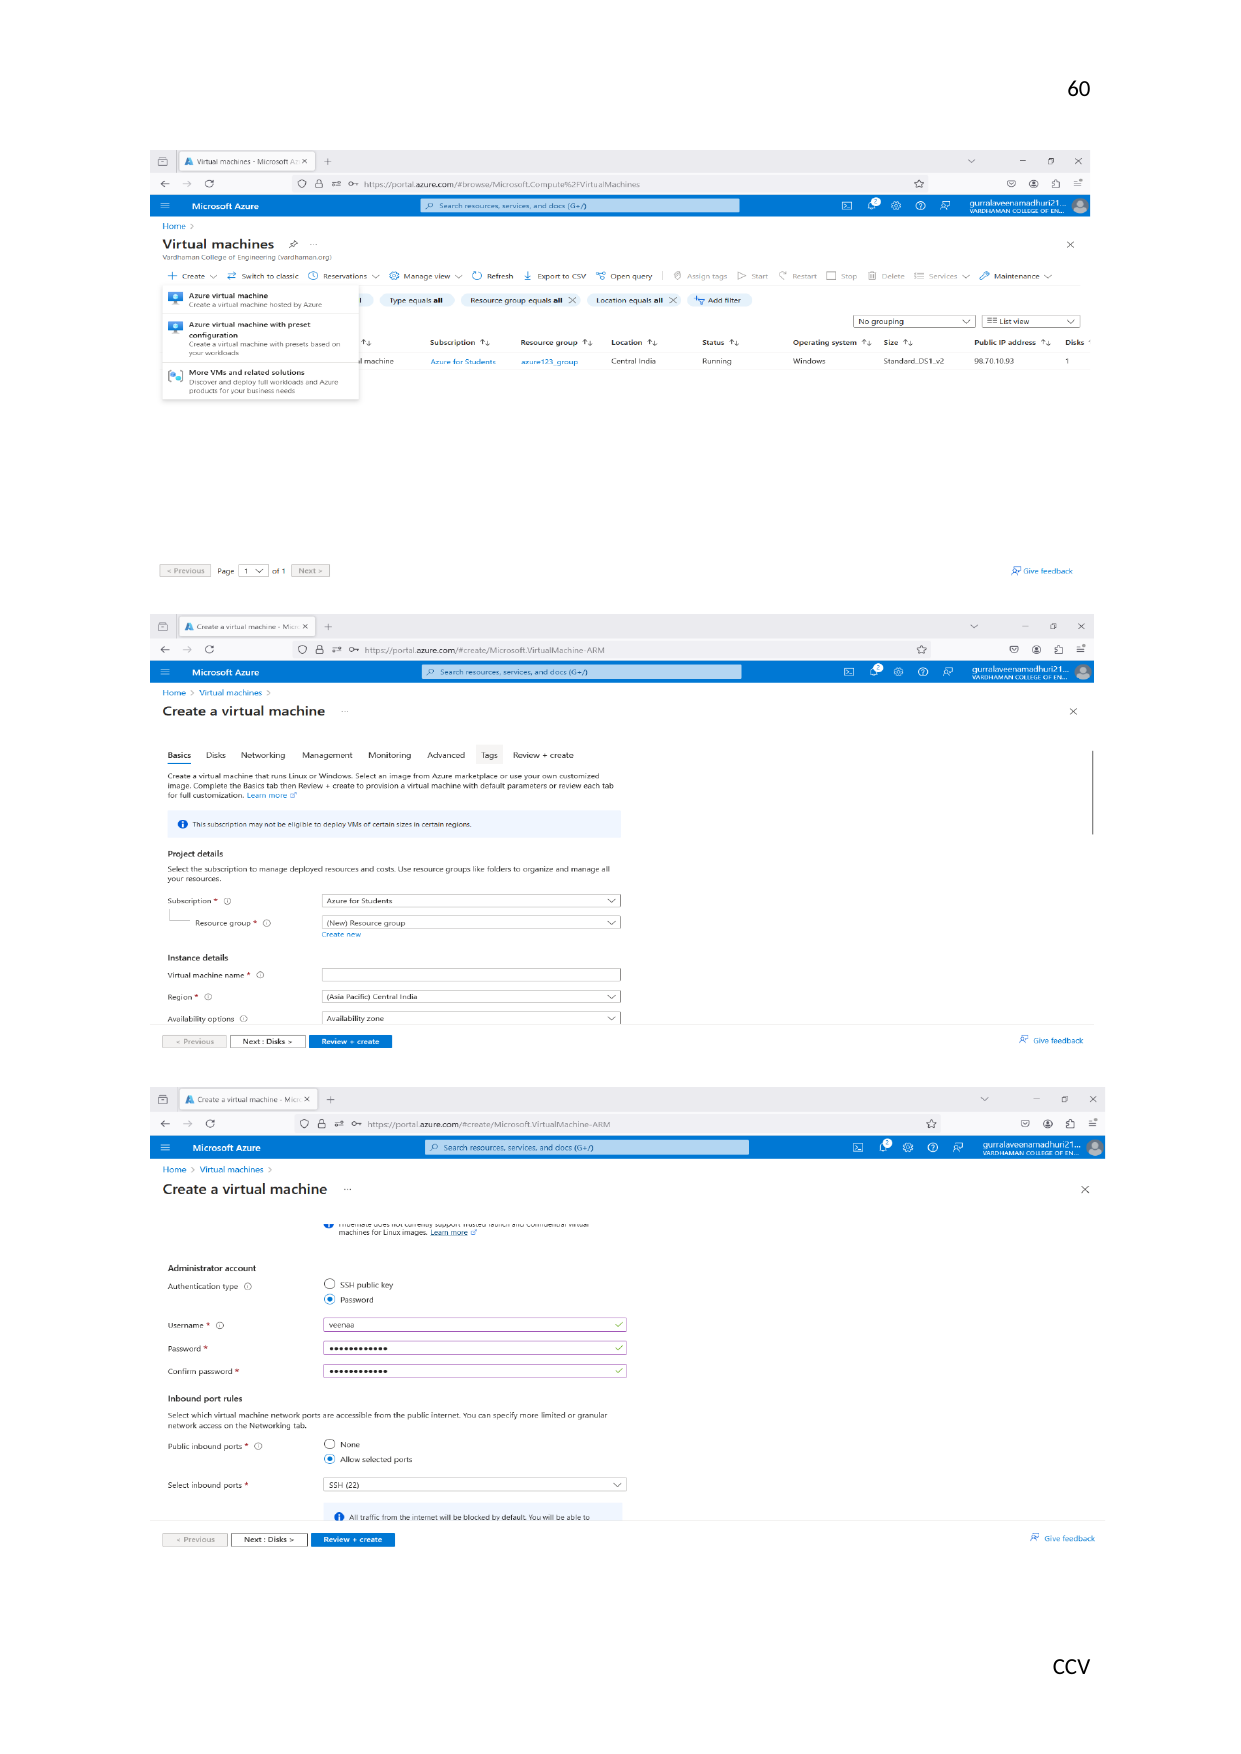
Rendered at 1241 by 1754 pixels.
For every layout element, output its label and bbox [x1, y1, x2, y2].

picture [150, 614, 1094, 1058]
picture [150, 150, 1091, 586]
picture [150, 1087, 1106, 1559]
